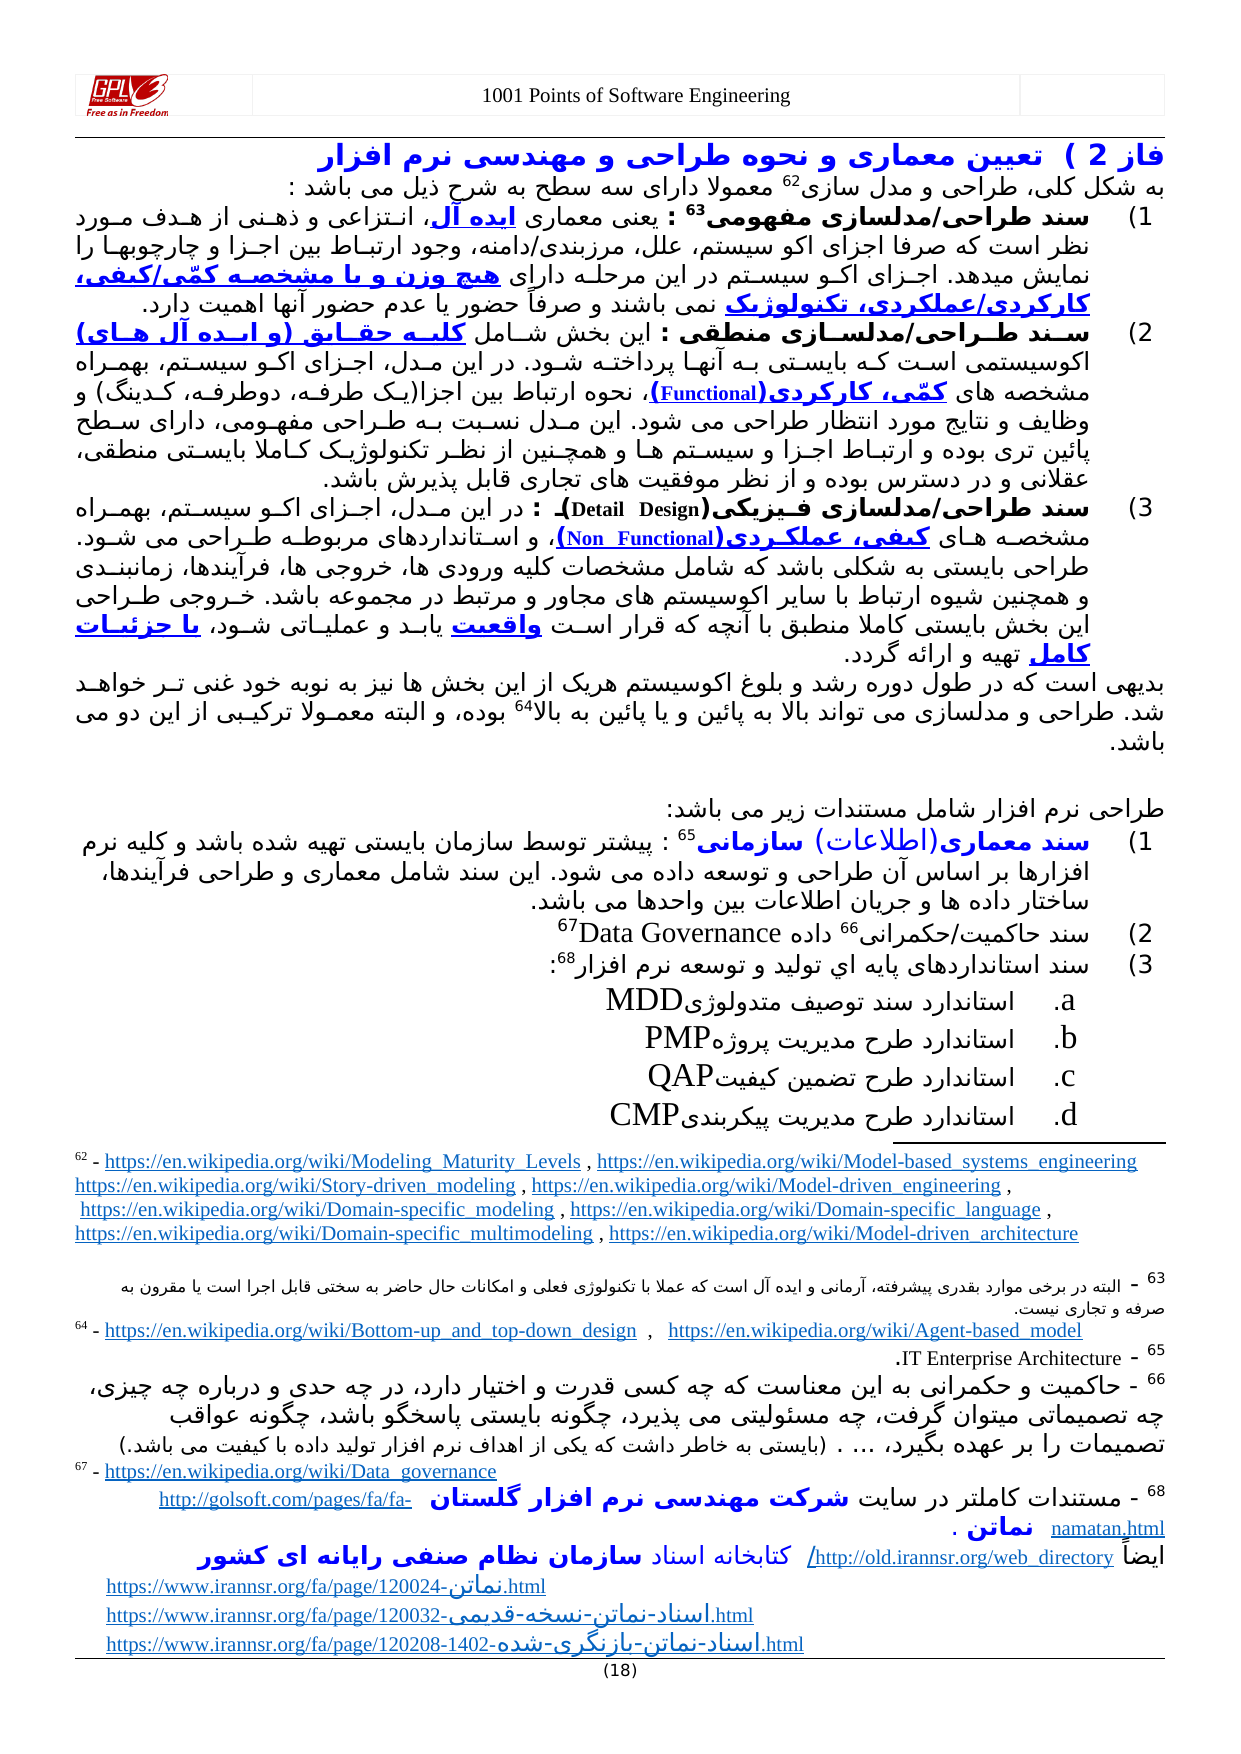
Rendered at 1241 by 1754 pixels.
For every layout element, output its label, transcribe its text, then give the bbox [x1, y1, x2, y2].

text به شکل کلی، طراحی و مدل سازی معمولا دارای سه سطح به شرح ذیل می باشد : [75, 172, 1165, 202]
subtitle فاز 2 ) تعیین معماری و نحوه طراحی و مهندسی نرم افزار [75, 138, 1165, 172]
list استاندارد طرح تضمین کیفیتQAP [75, 1056, 1053, 1094]
text بدیهی است که در طول دوره رشد و بلوغ اکوسیستم هریک از این بخش ها نیز به نوبه خود غنی تر خواهد شد. طراحی و مدلسازی می تواند بالا به پائین و یا پائین به بالا بوده، و البته معمولا ترکیبی از این دو می باشد. [75, 668, 1165, 756]
list سند طراحی/مدلسازی منطقی : این بخش شامل کلیه حقایق (و ایده آل های) اکوسیستمی است که بایستی به آنها پرداخته شود. در این مدل، اجزای اکو سیستم، بهمراه مشخصه های کمّی، کارکردی(Functional)، نحوه ارتباط بین اجزا(یک طرفه، دوطرفه، کدینگ) و وظایف و نتایج مورد انتظار طراحی می شود. این مدل نسبت به طراحی مفهومی، دارای سطح پائین تری بوده و ارتباط اجزا و سیستم ها و همچنین از نظر تکنولوژیک کاملا بایستی منطقی، عقلانی و در دسترس بوده و از نظر موفقیت های تجاری قابل پذیرش باشد. [75, 318, 1128, 493]
list سند طراحی/مدلسازی فیزیکی(Detail Design) : در این مدل، اجزای اکو سیستم، بهمراه مشخصه های کیفی، عملکردی(Non Functional)، و استانداردهای مربوطه طراحی می شود. طراحی بایستی به شکلی باشد که شامل مشخصات کلیه ورودی ها، خروجی ها، فرآیندها، زمانبندی و همچنین شیوه ارتباط با سایر اکوسیستم های مجاور و مرتبط در مجموعه باشد. خروجی طراحی این بخش بایستی کاملا منطبق با آنچه که قرار است واقعیت یابد و عملیاتی شود، با جزئیات کامل تهیه و ارائه گردد. [75, 493, 1128, 668]
picture [86, 74, 168, 116]
list استاندارد طرح مدیریت پروژهPMP [75, 1017, 1053, 1056]
list استاندارد سند توصیف متدولوژیMDD [75, 979, 1053, 1017]
list سند معماری(اطلاعات) سازمانی : پیشتر توسط سازمان بایستی تهیه شده باشد و کلیه نرم افزارها بر اساس آن طراحی و توسعه داده می شود. این سند شامل معماری و طراحی فرآیندها، ساختار داده ها و جریان اطلاعات بین واحدها می باشد. [75, 823, 1128, 916]
list سند طراحی/مدلسازی مفهومی : یعنی معماری ایده آل، انتزاعی و ذهنی از هدف مورد نظر است که صرفا اجزای اکو سیستم، علل، مرزبندی/دامنه، وجود ارتباط بین اجزا و چارچوبها را نمایش میدهد. اجزای اکو سیستم در این مرحله دارای هیچ وزن و یا مشخصه کمّی/کیفی، کارکردی/عملکردی، تکنولوژیک نمی باشند و صرفاً حضور یا عدم حضور آنها اهمیت دارد. [75, 202, 1128, 318]
list سند استانداردهای پايه اي توليد و توسعه نرم افزار: [75, 950, 1128, 979]
text طراحی نرم افزار شامل مستندات زیر می باشد: [75, 794, 1165, 823]
list استاندارد طرح مدیریت پیکربندیCMP [75, 1094, 1053, 1132]
list سند حاکمیت/حکمرانی داده Data Governance [75, 916, 1128, 950]
